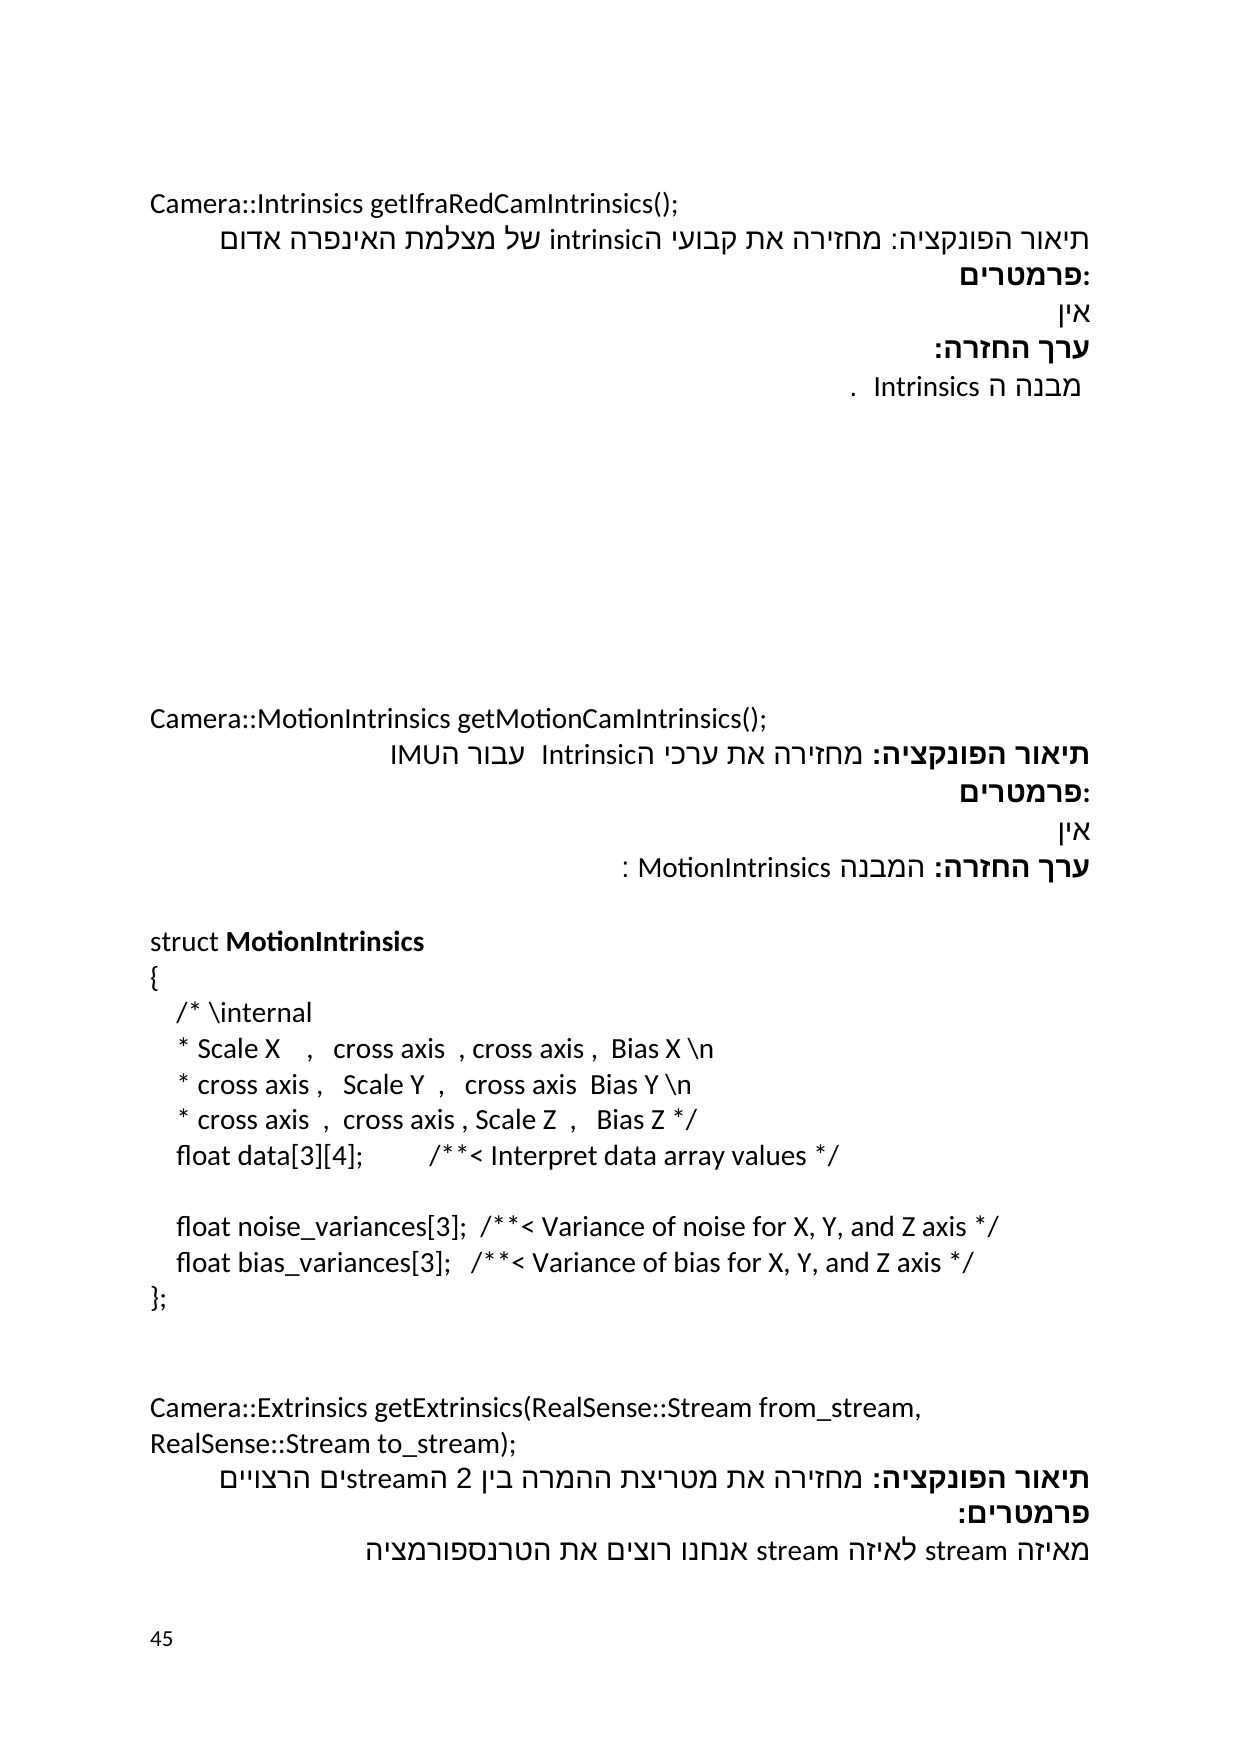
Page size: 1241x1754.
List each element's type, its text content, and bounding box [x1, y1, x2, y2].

text Camera::MotionIntrinsics getMotionCamIntrinsics(); [150, 701, 1090, 736]
text ערך החזרה: המבנה MotionIntrinsics : [150, 849, 1090, 885]
text Camera::Extrinsics getExtrinsics(RealSense::Stream from_stream, RealSense::Stream to_stream); [150, 1389, 1090, 1460]
text פרמטרים: [150, 1496, 1090, 1529]
text תיאור הפונקציה: מחזירה את קבועי הintrinsic של מצלמת האינפרה אדום [150, 221, 1090, 257]
text מאיזה stream לאיזה stream אנחנו רוצים את הטרנספורמציה [150, 1532, 1090, 1568]
text אין [150, 295, 1090, 329]
text תיאור הפונקציה: מחזירה את מטריצת ההמרה בין 2 הstreamים הרצויים [150, 1460, 1090, 1496]
text פרמטרים: [150, 774, 1090, 810]
text Camera::Intrinsics getIfraRedCamIntrinsics(); [150, 186, 1090, 221]
text מבנה ה Intrinsics . [150, 368, 1090, 403]
text תיאור הפונקציה: מחזירה את ערכי הIntrinsic עבור הIMU [150, 736, 1090, 772]
text ערך החזרה: [150, 331, 1090, 365]
text אין [150, 813, 1090, 847]
text פרמטרים: [150, 257, 1090, 292]
text struct MotionIntrinsics { /* \internal * Scale X , cross axis , cross axis , Bias X \n * cross axis , Scale Y , cross axis Bias Y \n * cross axis , cross axis , Scale Z , Bias Z */ float data[3][4]; /**< Interpret data array values */ float noise_variances[3]; /**< Variance of noise for X, Y, and Z axis */ float bias_variances[3]; /**< Variance of bias for X, Y, and Z axis */ }; [150, 888, 1090, 1315]
